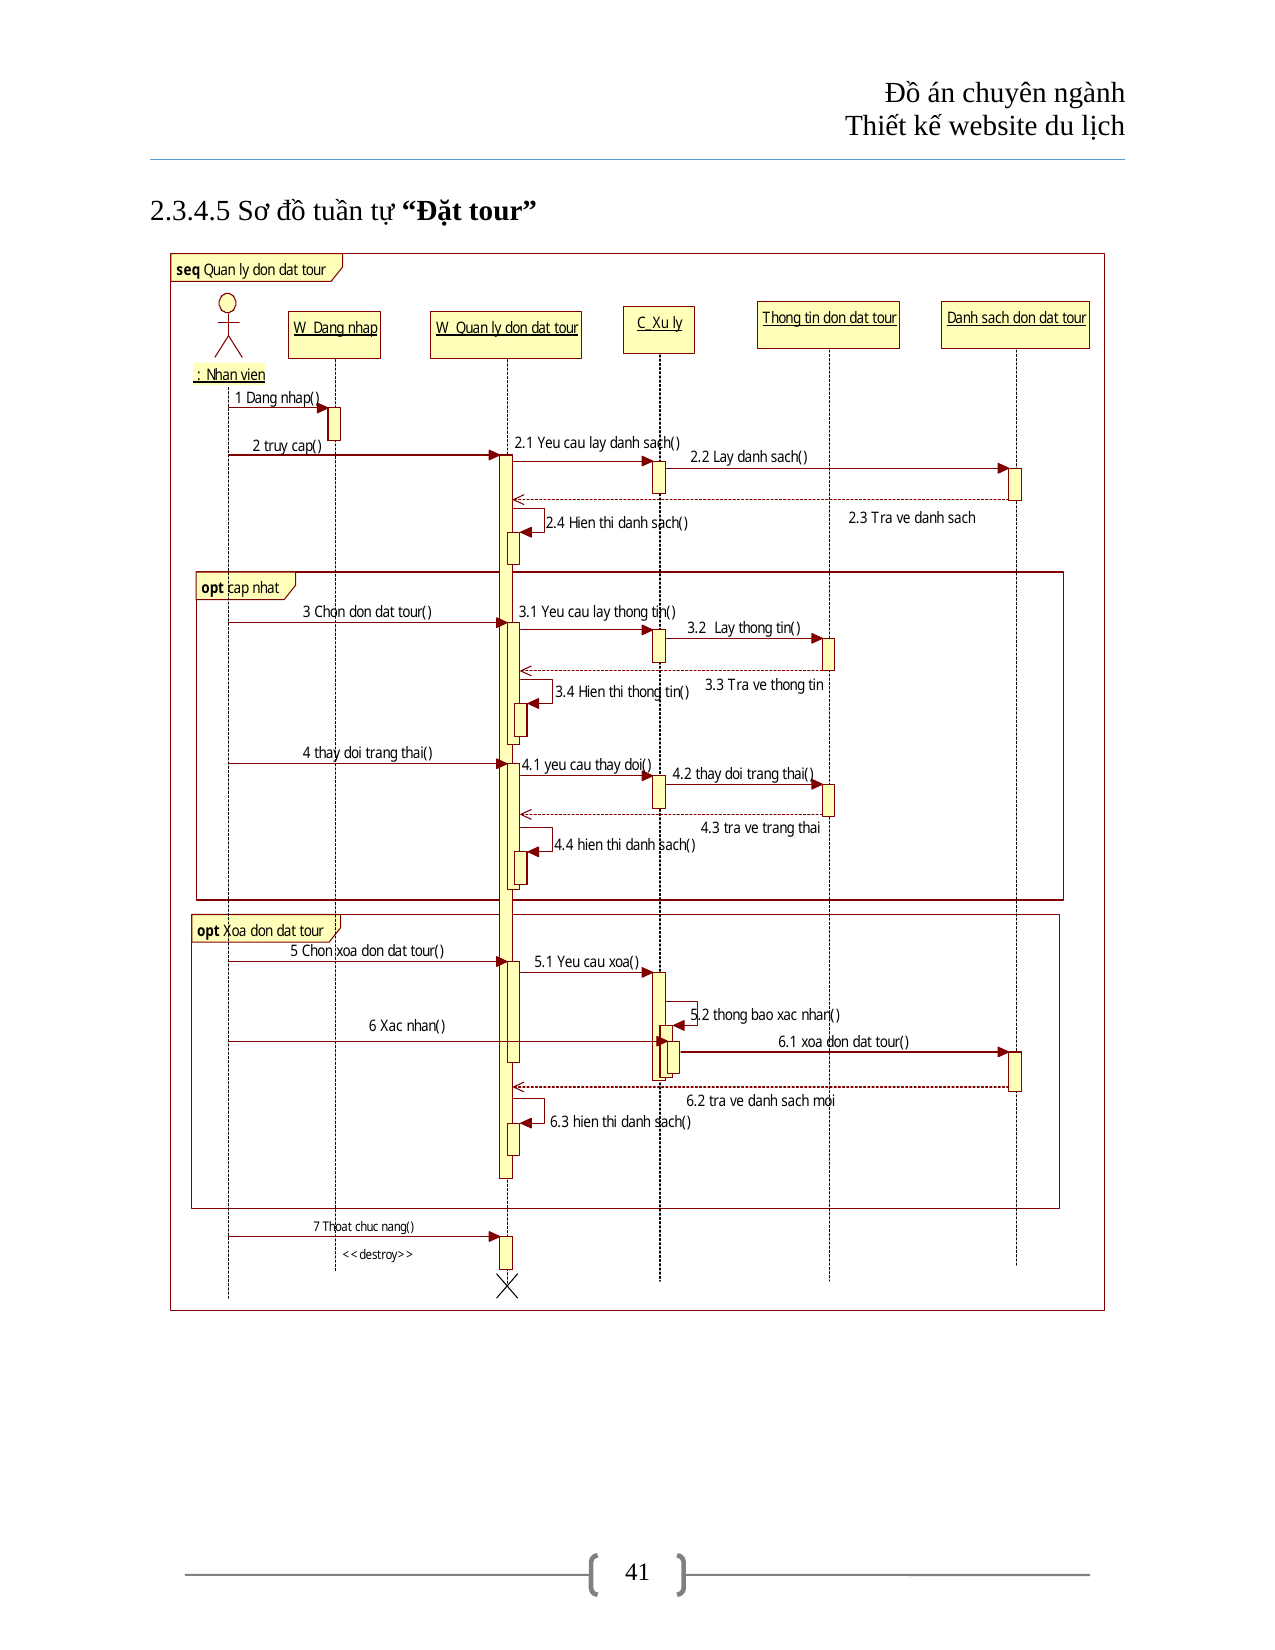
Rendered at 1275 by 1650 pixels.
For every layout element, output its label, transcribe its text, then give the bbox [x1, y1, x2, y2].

subtitle 2.3.4.5 Sơ đồ tuần tự “Đặt tour” [150, 193, 1125, 227]
